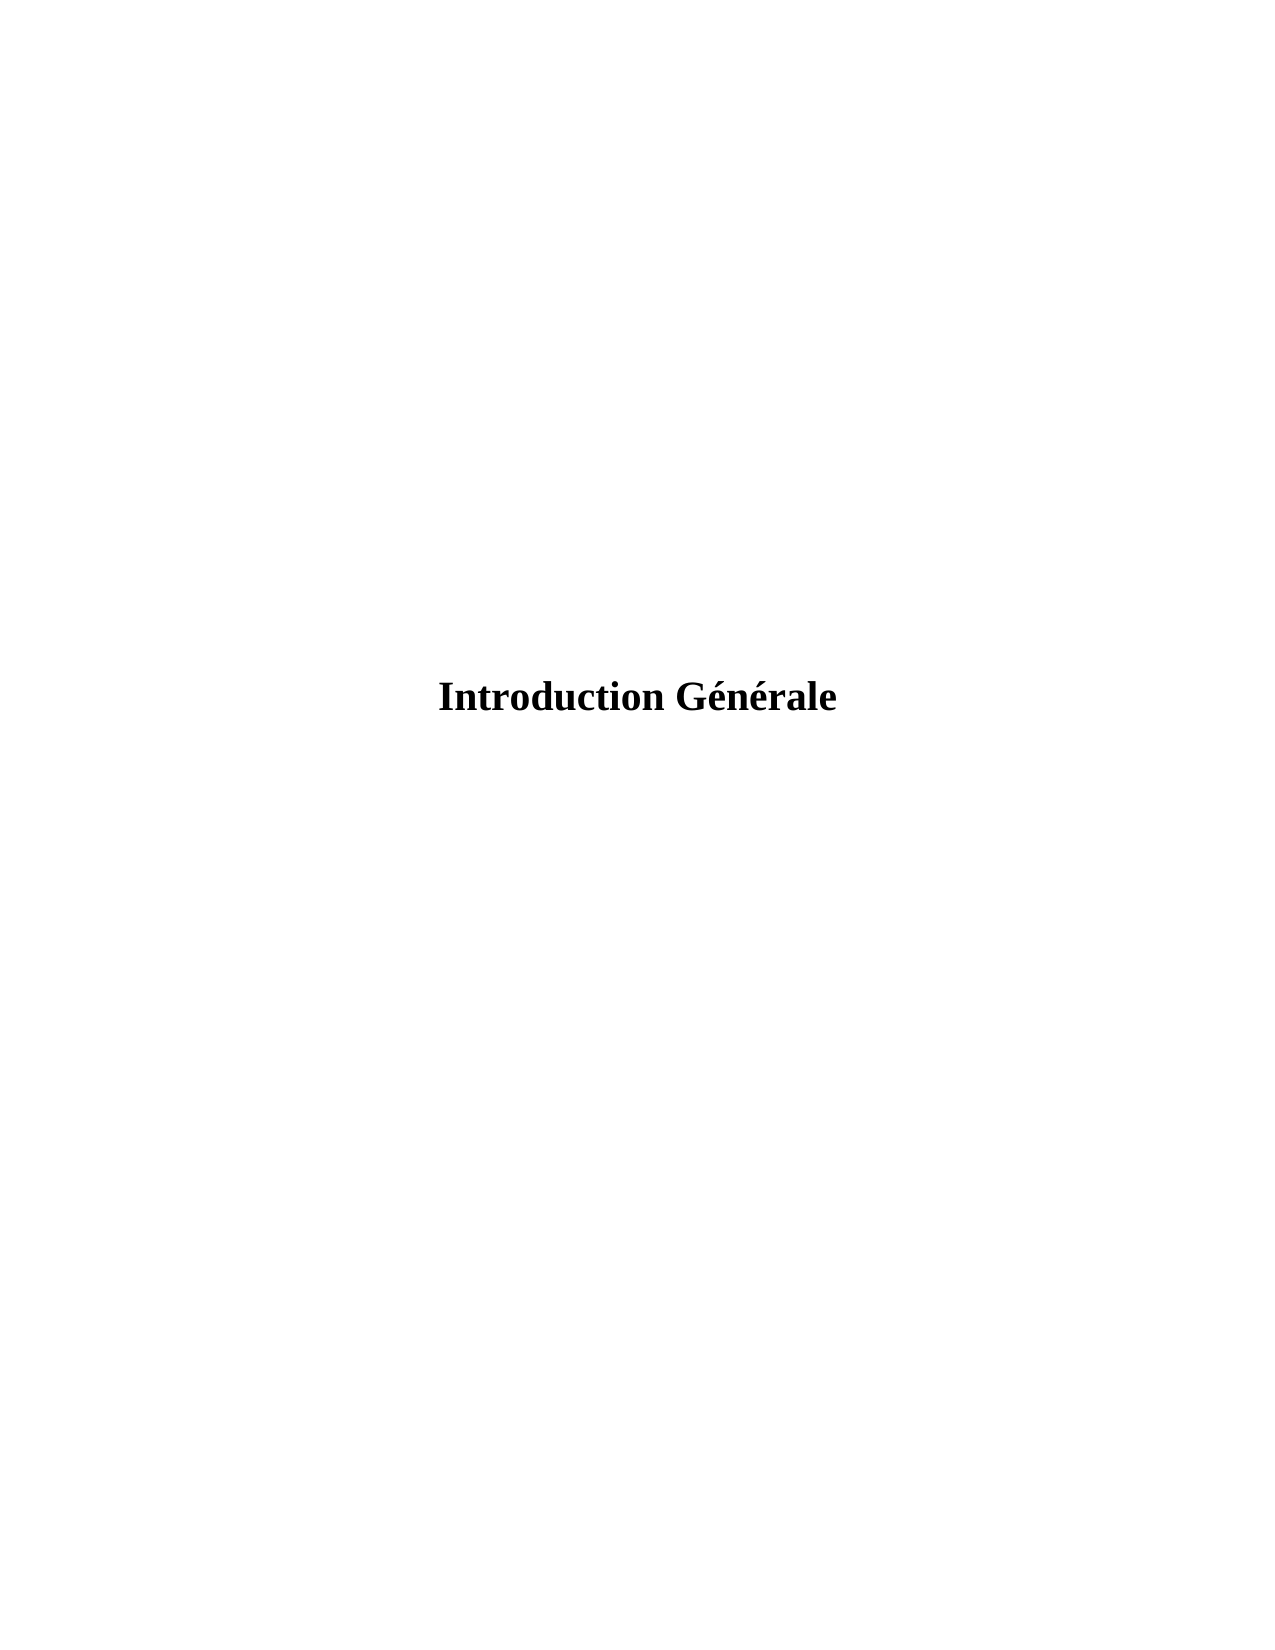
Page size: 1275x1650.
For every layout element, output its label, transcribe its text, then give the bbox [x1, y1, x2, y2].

subtitle Introduction Générale [150, 672, 1125, 720]
